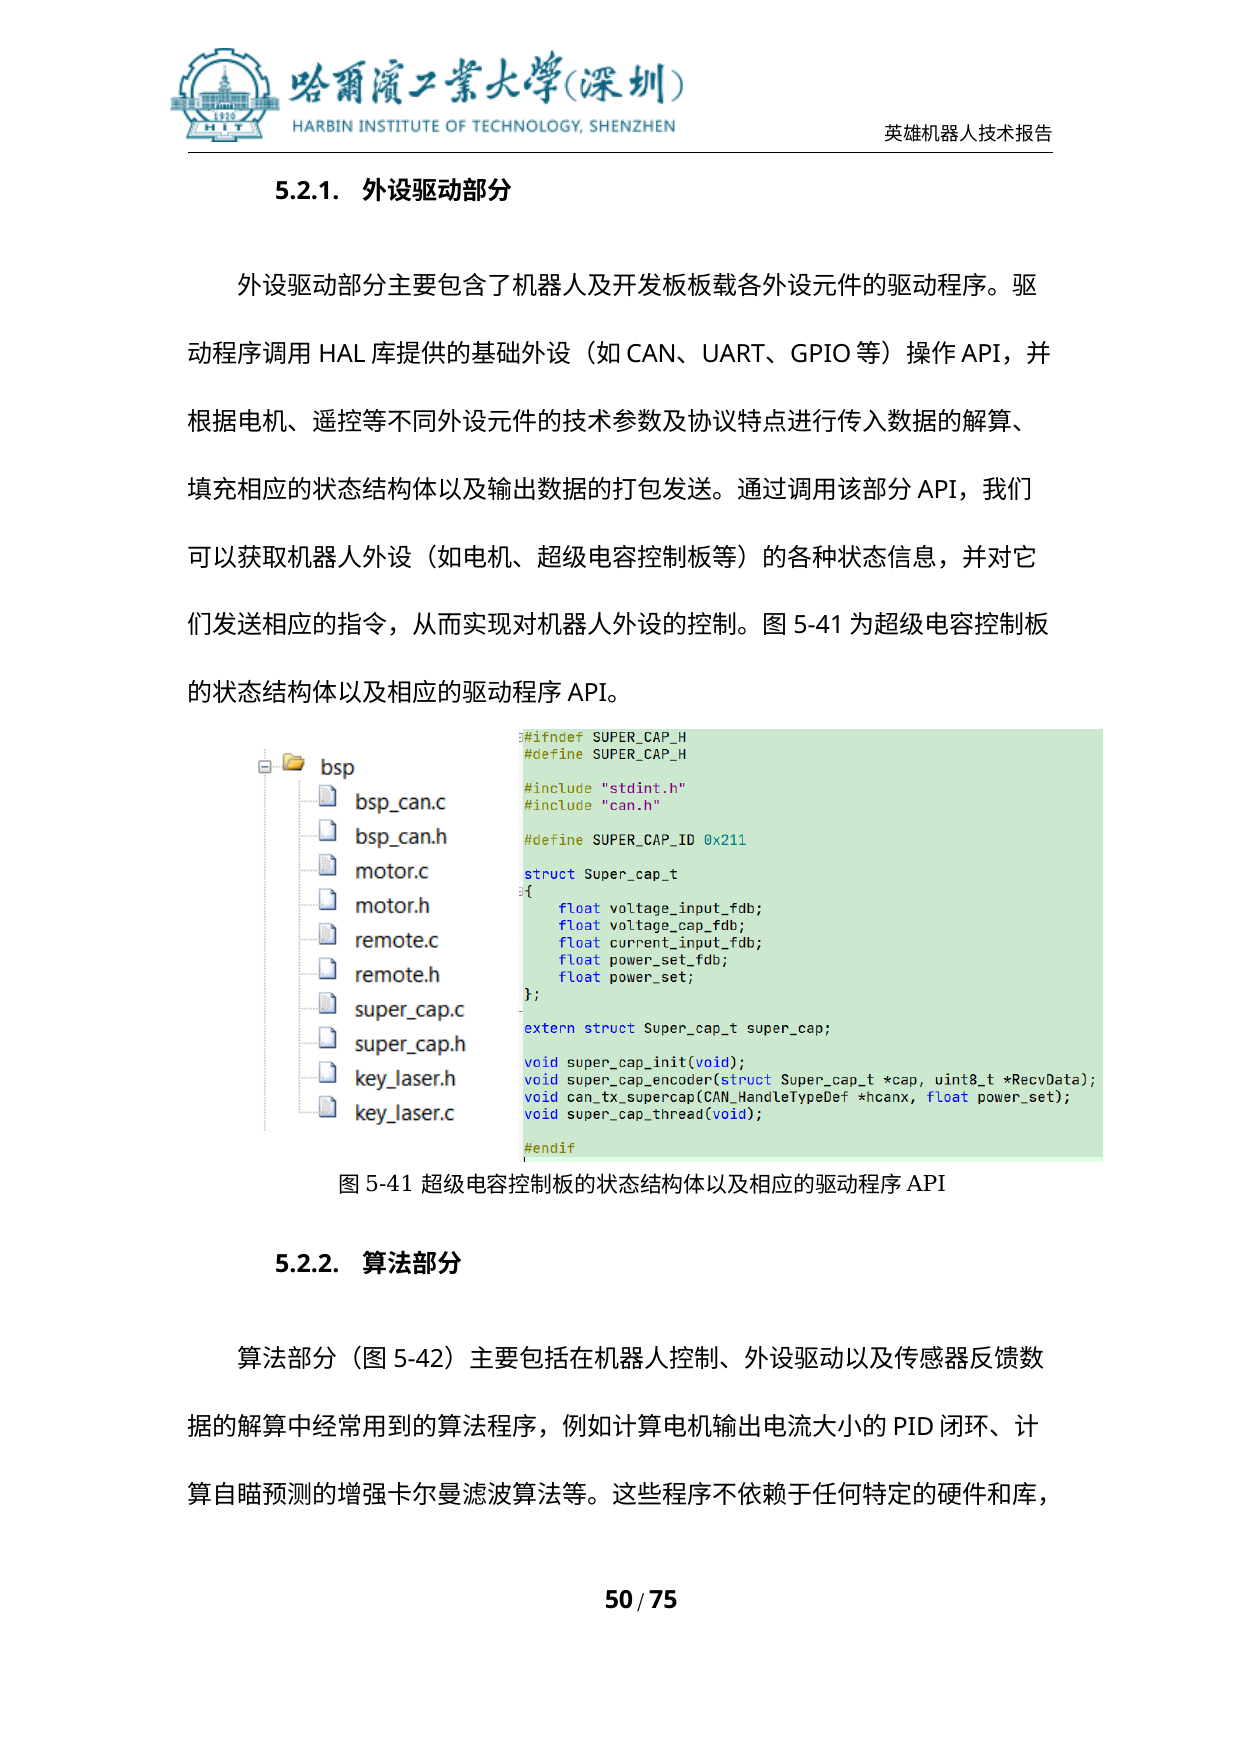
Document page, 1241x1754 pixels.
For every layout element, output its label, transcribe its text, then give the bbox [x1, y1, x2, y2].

subtitle 外设驱动部分 [275, 154, 1053, 222]
picture [237, 729, 1103, 1162]
subtitle 算法部分 [275, 1227, 1053, 1295]
picture [170, 48, 683, 142]
